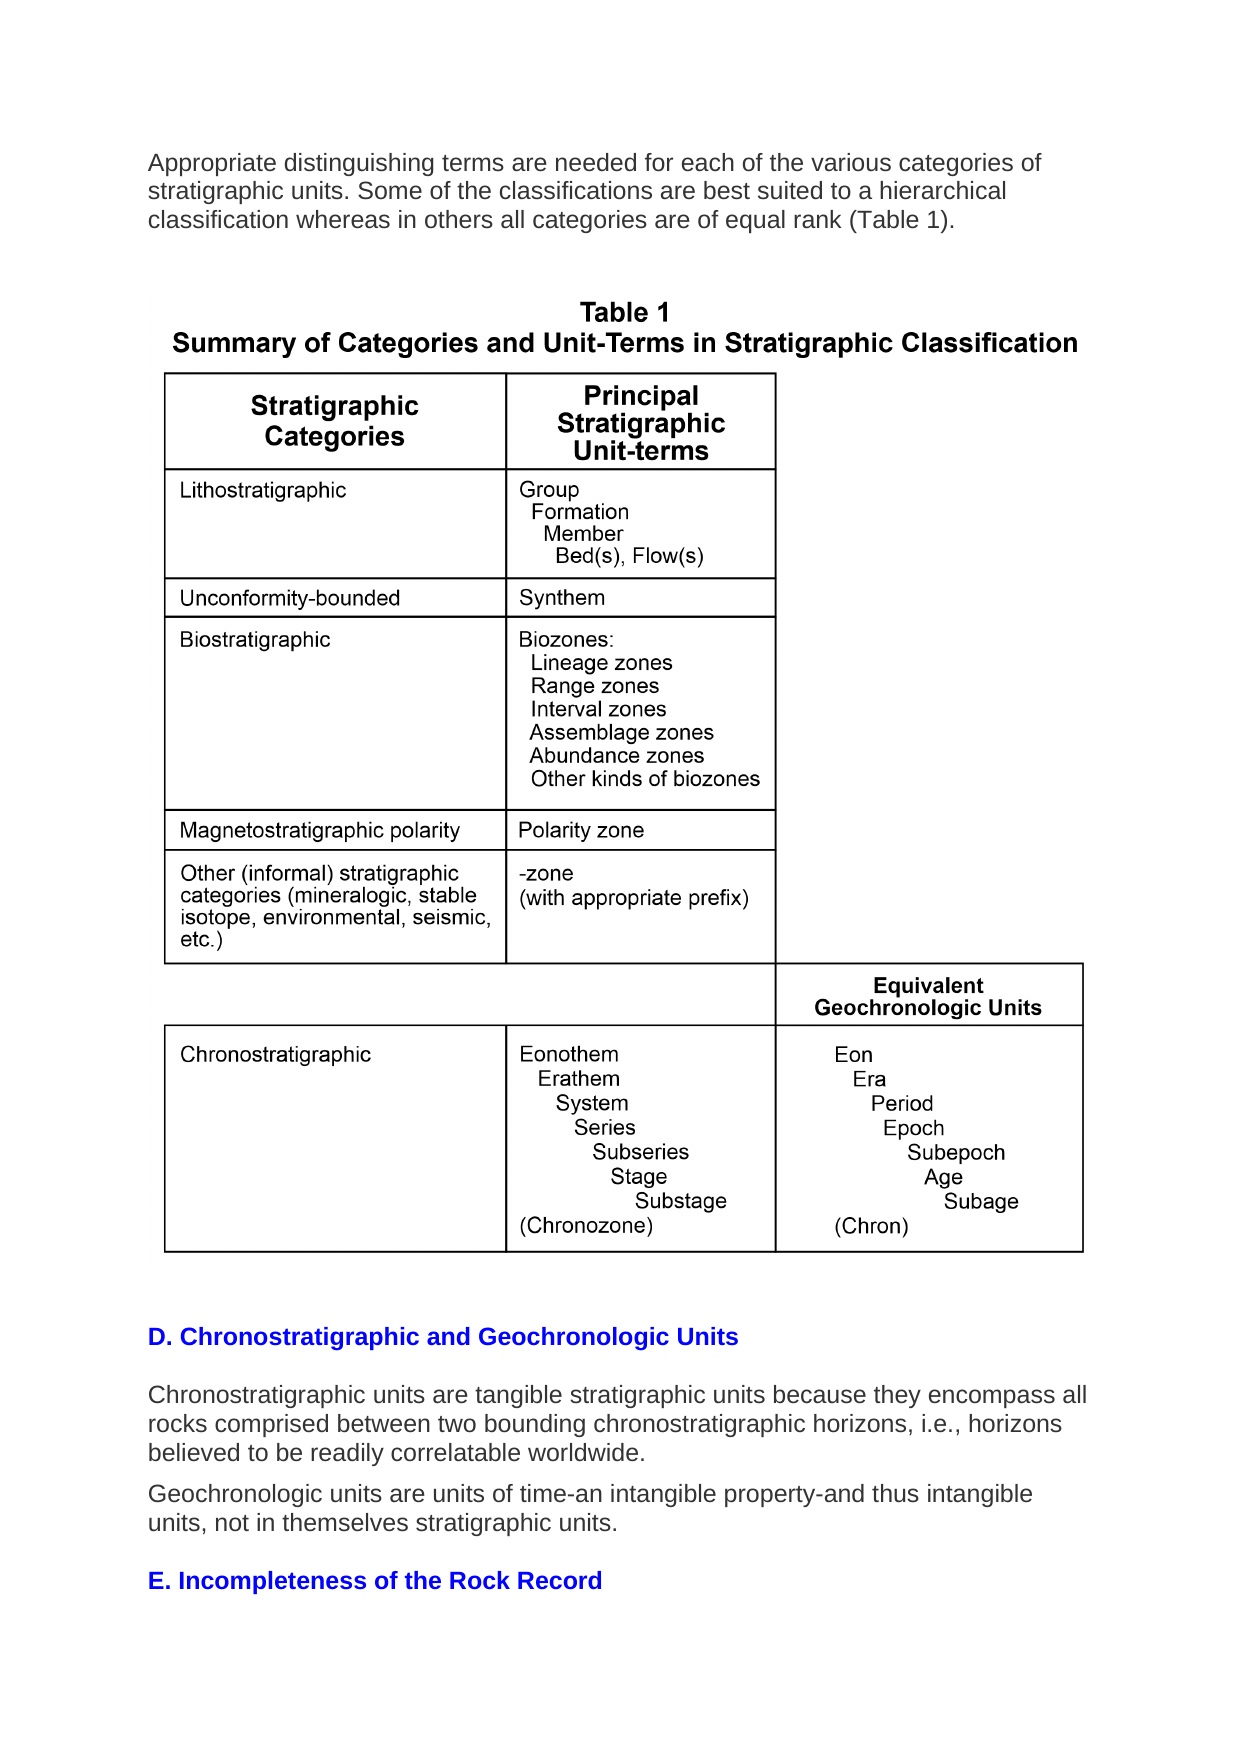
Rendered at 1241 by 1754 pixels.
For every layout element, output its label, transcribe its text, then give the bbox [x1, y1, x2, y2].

text D. Chronostratigraphic and Geochronologic Units [148, 1322, 1093, 1351]
text Geochronologic units are units of time-an intangible property-and thus intangible units, not in themselves stratigraphic units. [148, 1479, 1093, 1537]
picture [147, 291, 1093, 1265]
text E. Incompleteness of the Rock Record [148, 1566, 1093, 1594]
text Appropriate distinguishing terms are needed for each of the various categories of stratigraphic units. Some of the classifications are best suited to a hierarchical classification whereas in others all categories are of equal rank (Table 1). [148, 148, 1093, 234]
text Chronostratigraphic units are tangible stratigraphic units because they encompass all rocks comprised between two bounding chronostratigraphic horizons, i.e., horizons believed to be readily correlatable worldwide. [148, 1380, 1093, 1467]
